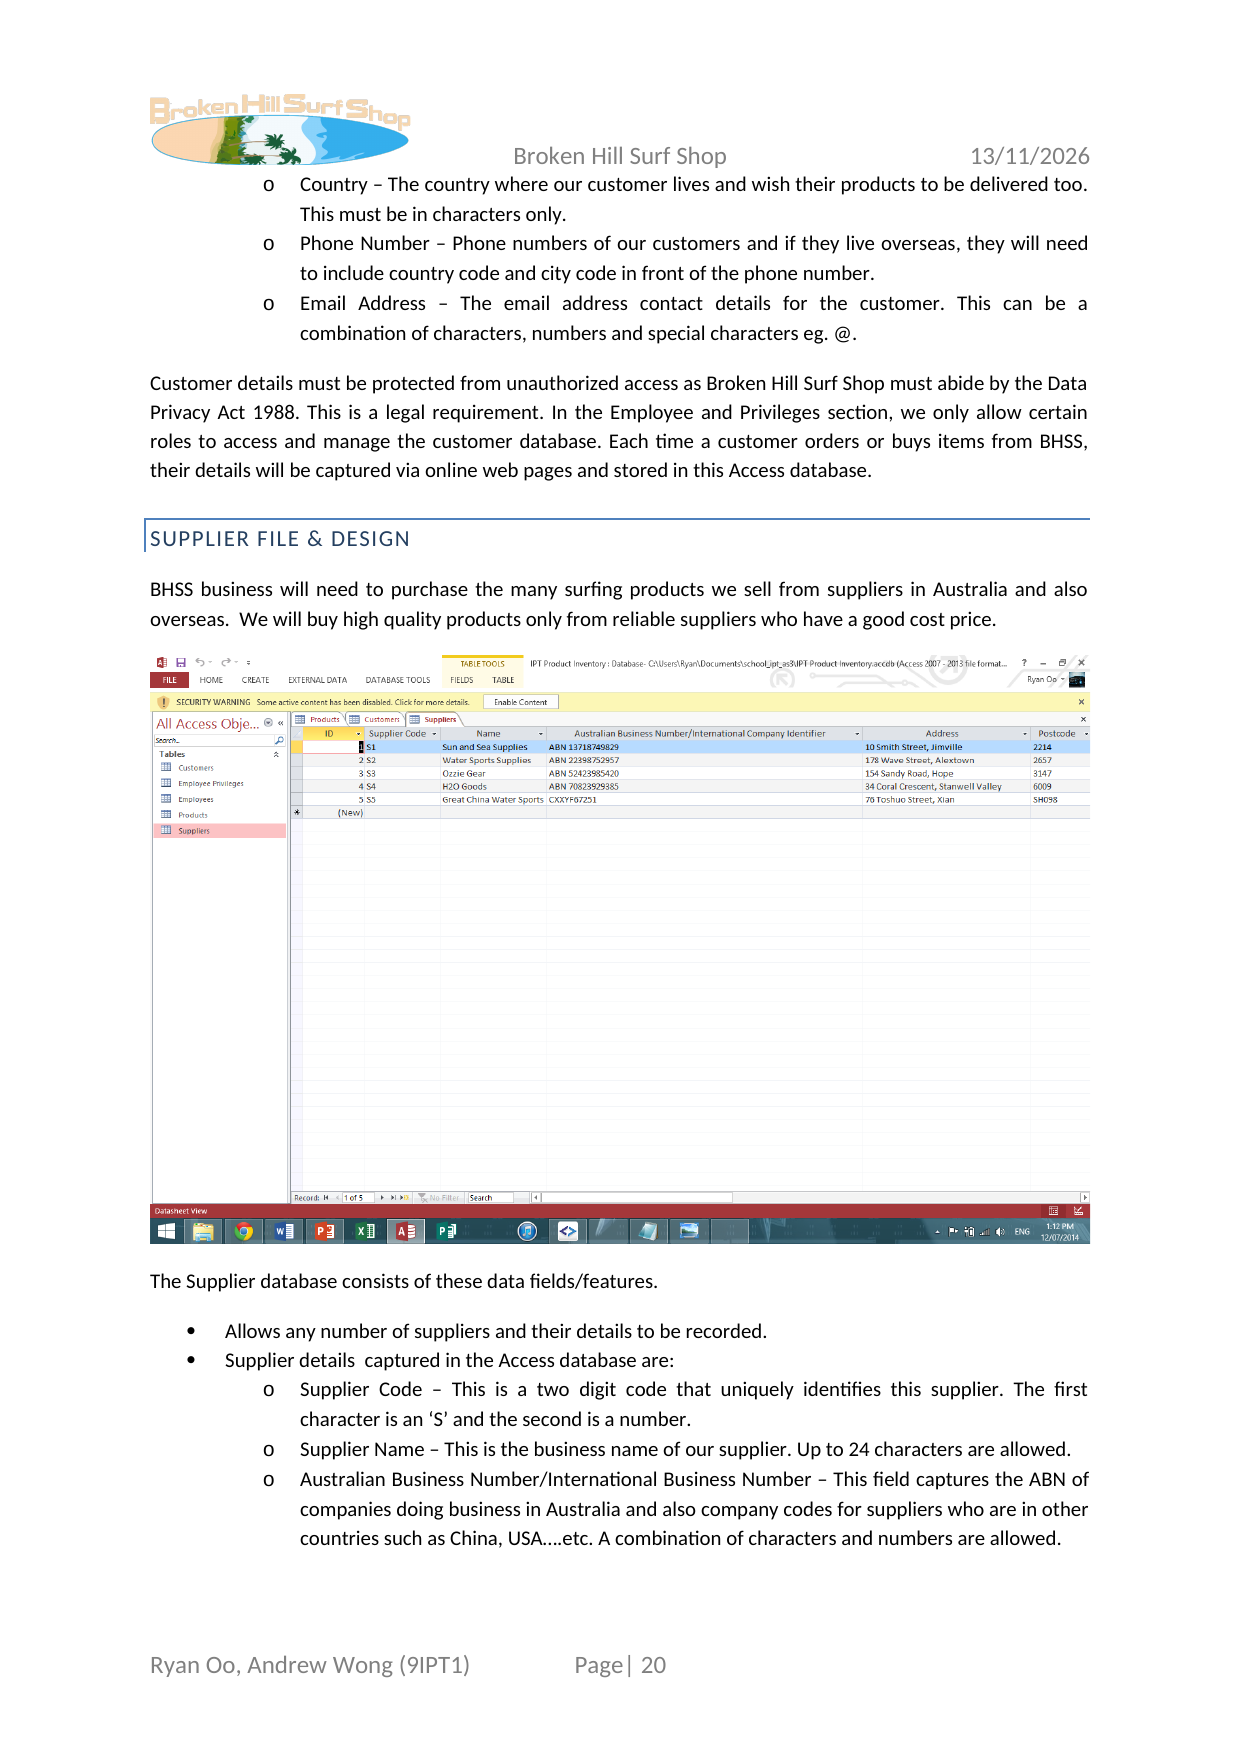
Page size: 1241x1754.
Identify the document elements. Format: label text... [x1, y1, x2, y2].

text Customer details must be protected from unauthorized access as Broken Hill Surf Shop must abide by the Data Privacy Act 1988. This is a legal requirement. In the Employee and Privileges section, we only allow certain roles to access and manage the customer database. Each time a customer orders or buys items from BHSS, their details will be captured via online web pages and stored in this Access database. [150, 370, 1090, 483]
list Supplier Name – This is the business name of our supplier. Up to 24 characters are allowed. [262, 1436, 1090, 1462]
list Australian Business Number/International Business Number – This field captures the ABN of companies doing business in Australia and also company codes for suppliers who are in other countries such as China, USA….etc. A combination of characters and numbers are allowed. [262, 1466, 1090, 1551]
subtitle Supplier File & Design [146, 520, 1090, 552]
list Country – The country where our customer lives and wish their products to be delivered too. This must be in characters only. [262, 171, 1090, 227]
list Supplier Code – This is a two digit code that uniquely identifies this supplier. The first character is an ‘S’ and the second is a number. [262, 1376, 1090, 1432]
list Allows any number of suppliers and their details to be recorded. [187, 1318, 1090, 1343]
list Supplier details captured in the Access database are: [187, 1347, 1090, 1373]
picture [150, 655, 1091, 1244]
list Email Address – The email address contact details for the customer. This can be a combination of characters, numbers and special characters eg. @. [262, 290, 1090, 345]
text The Supplier database consists of these data fields/features. [150, 1268, 1090, 1293]
text BHSS business will need to purchase the many surfing products we sell from suppliers in Australia and also overseas. We will buy high quality products only from reliable suppliers who have a good cost price. [150, 577, 1090, 631]
list Phone Number – Phone numbers of our customers and if they live overseas, they will need to include country code and city code in front of the phone number. [262, 230, 1090, 286]
